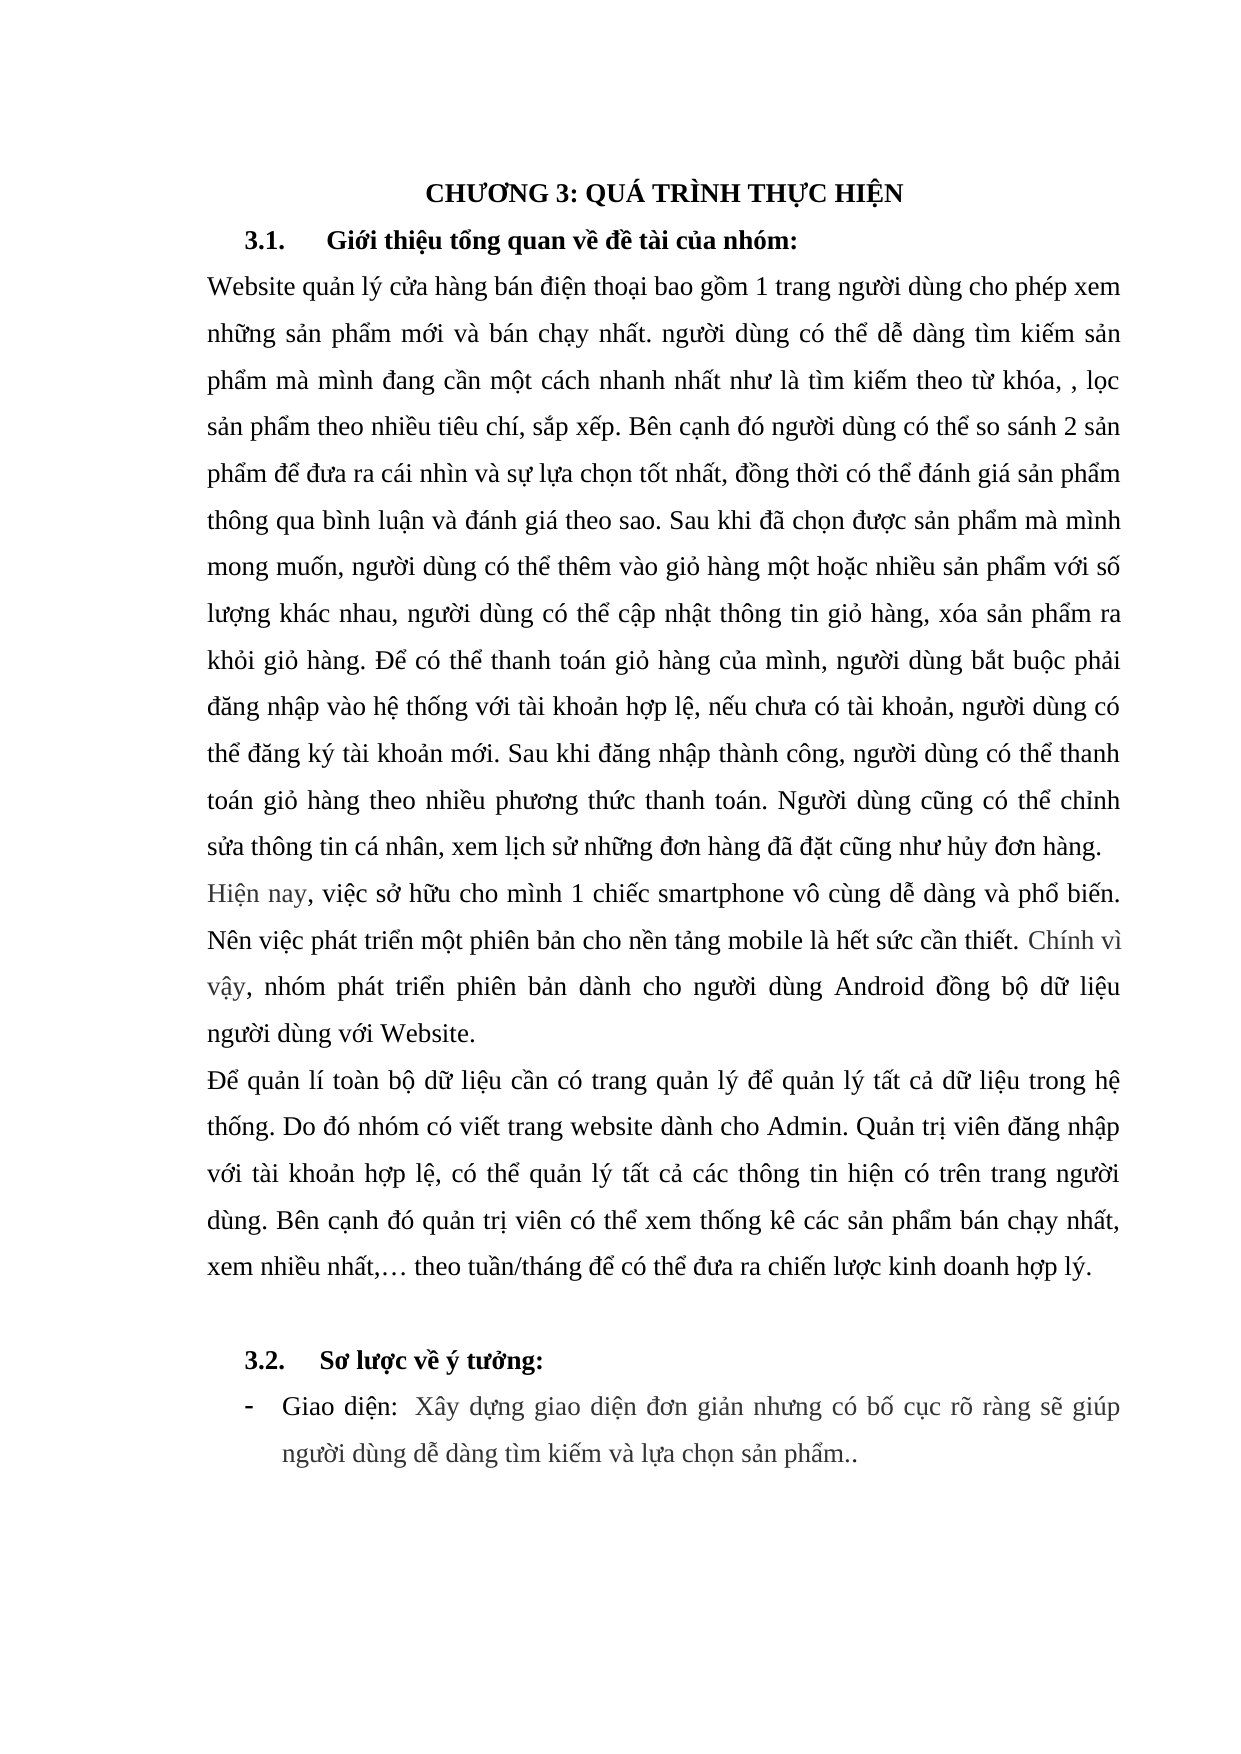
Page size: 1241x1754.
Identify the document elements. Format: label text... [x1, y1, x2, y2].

subtitle Sơ lược về ý tưởng: [244, 1344, 1122, 1375]
text Website quản lý cửa hàng bán điện thoại bao gồm 1 trang người dùng cho phép xem những sản phẩm mới và bán chạy nhất. người dùng có thể dễ dàng tìm kiếm sản phẩm mà mình đang cần một cách nhanh nhất như là tìm kiếm theo từ khóa, , lọc sản phẩm theo nhiều tiêu chí, sắp xếp. Bên cạnh đó người dùng có thể so sánh 2 sản phẩm để đưa ra cái nhìn và sự lựa chọn tốt nhất, đồng thời có thể đánh giá sản phẩm thông qua bình luận và đánh giá theo sao. Sau khi đã chọn được sản phẩm mà mình mong muốn, người dùng có thể thêm vào giỏ hàng một hoặc nhiều sản phẩm với số lượng khác nhau, người dùng có thể cập nhật thông tin giỏ hàng, xóa sản phẩm ra khỏi giỏ hàng. Để có thể thanh toán giỏ hàng của mình, người dùng bắt buộc phải đăng nhập vào hệ thống với tài khoản hợp lệ, nếu chưa có tài khoản, người dùng có thể đăng ký tài khoản mới. Sau khi đăng nhập thành công, người dùng có thể thanh toán giỏ hàng theo nhiều phương thức thanh toán. Người dùng cũng có thể chỉnh sửa thông tin cá nhân, xem lịch sử những đơn hàng đã đặt cũng như hủy đơn hàng. [207, 271, 1122, 862]
text Hiện nay, việc sở hữu cho mình 1 chiếc smartphone vô cùng dễ dàng và phổ biến. Nên việc phát triển một phiên bản cho nền tảng mobile là hết sức cần thiết. Chính vì vậy, nhóm phát triển phiên bản dành cho người dùng Android đồng bộ dữ liệu người dùng với Website. [207, 877, 1122, 1048]
subtitle Giới thiệu tổng quan về đề tài của nhóm: [244, 224, 1122, 255]
text Để quản lí toàn bộ dữ liệu cần có trang quản lý để quản lý tất cả dữ liệu trong hệ thống. Do đó nhóm có viết trang website dành cho Admin. Quản trị viên đăng nhập với tài khoản hợp lệ, có thể quản lý tất cả các thông tin hiện có trên trang người dùng. Bên cạnh đó quản trị viên có thể xem thống kê các sản phẩm bán chạy nhất, xem nhiều nhất,… theo tuần/tháng để có thể đưa ra chiến lược kinh doanh hợp lý. [207, 1064, 1122, 1282]
list Giao diện: Xây dựng giao diện đơn giản nhưng có bố cục rõ ràng sẽ giúp người dùng dễ dàng tìm kiếm và lựa chọn sản phẩm.. [244, 1391, 1122, 1468]
subtitle CHƯƠNG 3: QUÁ TRÌNH THỰC HIỆN [207, 177, 1122, 208]
